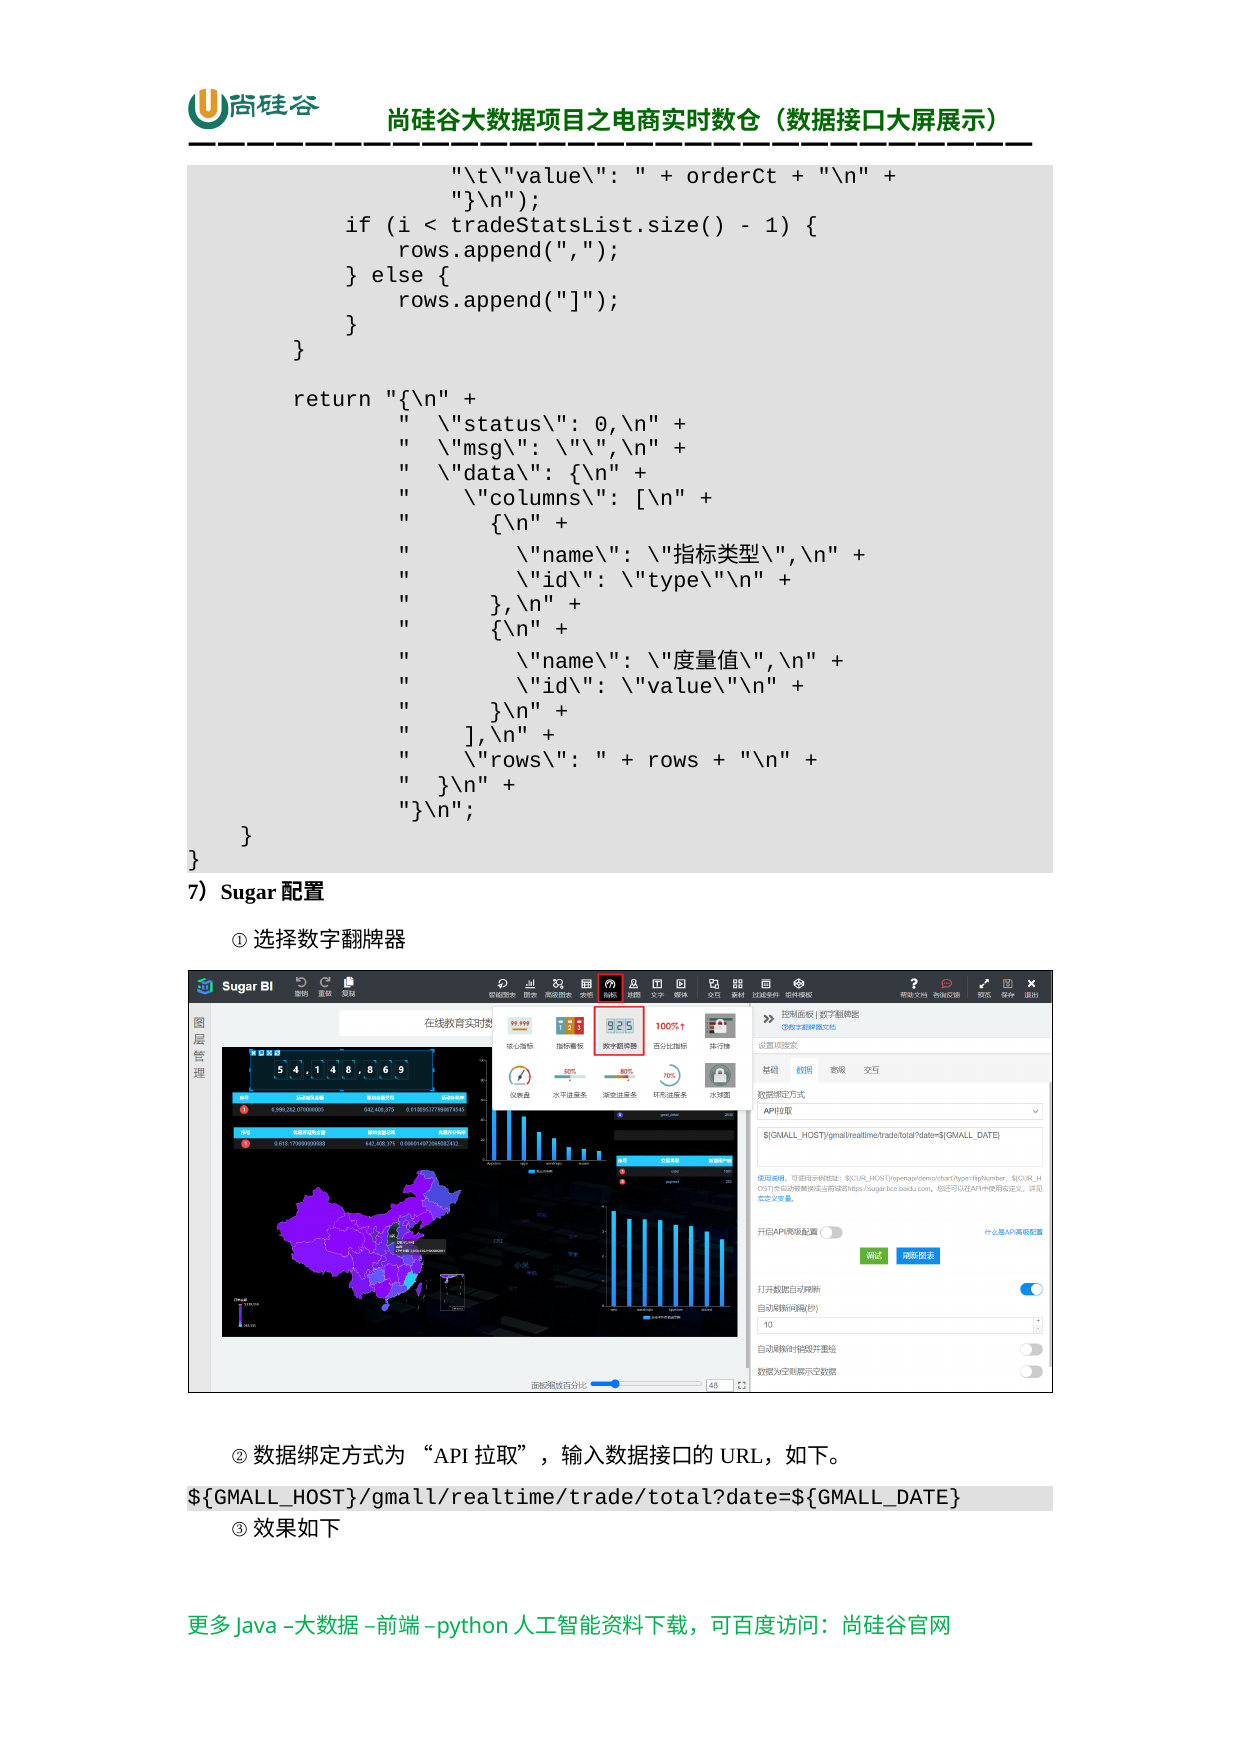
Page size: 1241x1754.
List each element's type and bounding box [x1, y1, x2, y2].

picture [187, 88, 321, 130]
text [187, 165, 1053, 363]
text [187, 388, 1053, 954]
picture [189, 971, 1052, 1392]
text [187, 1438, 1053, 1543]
